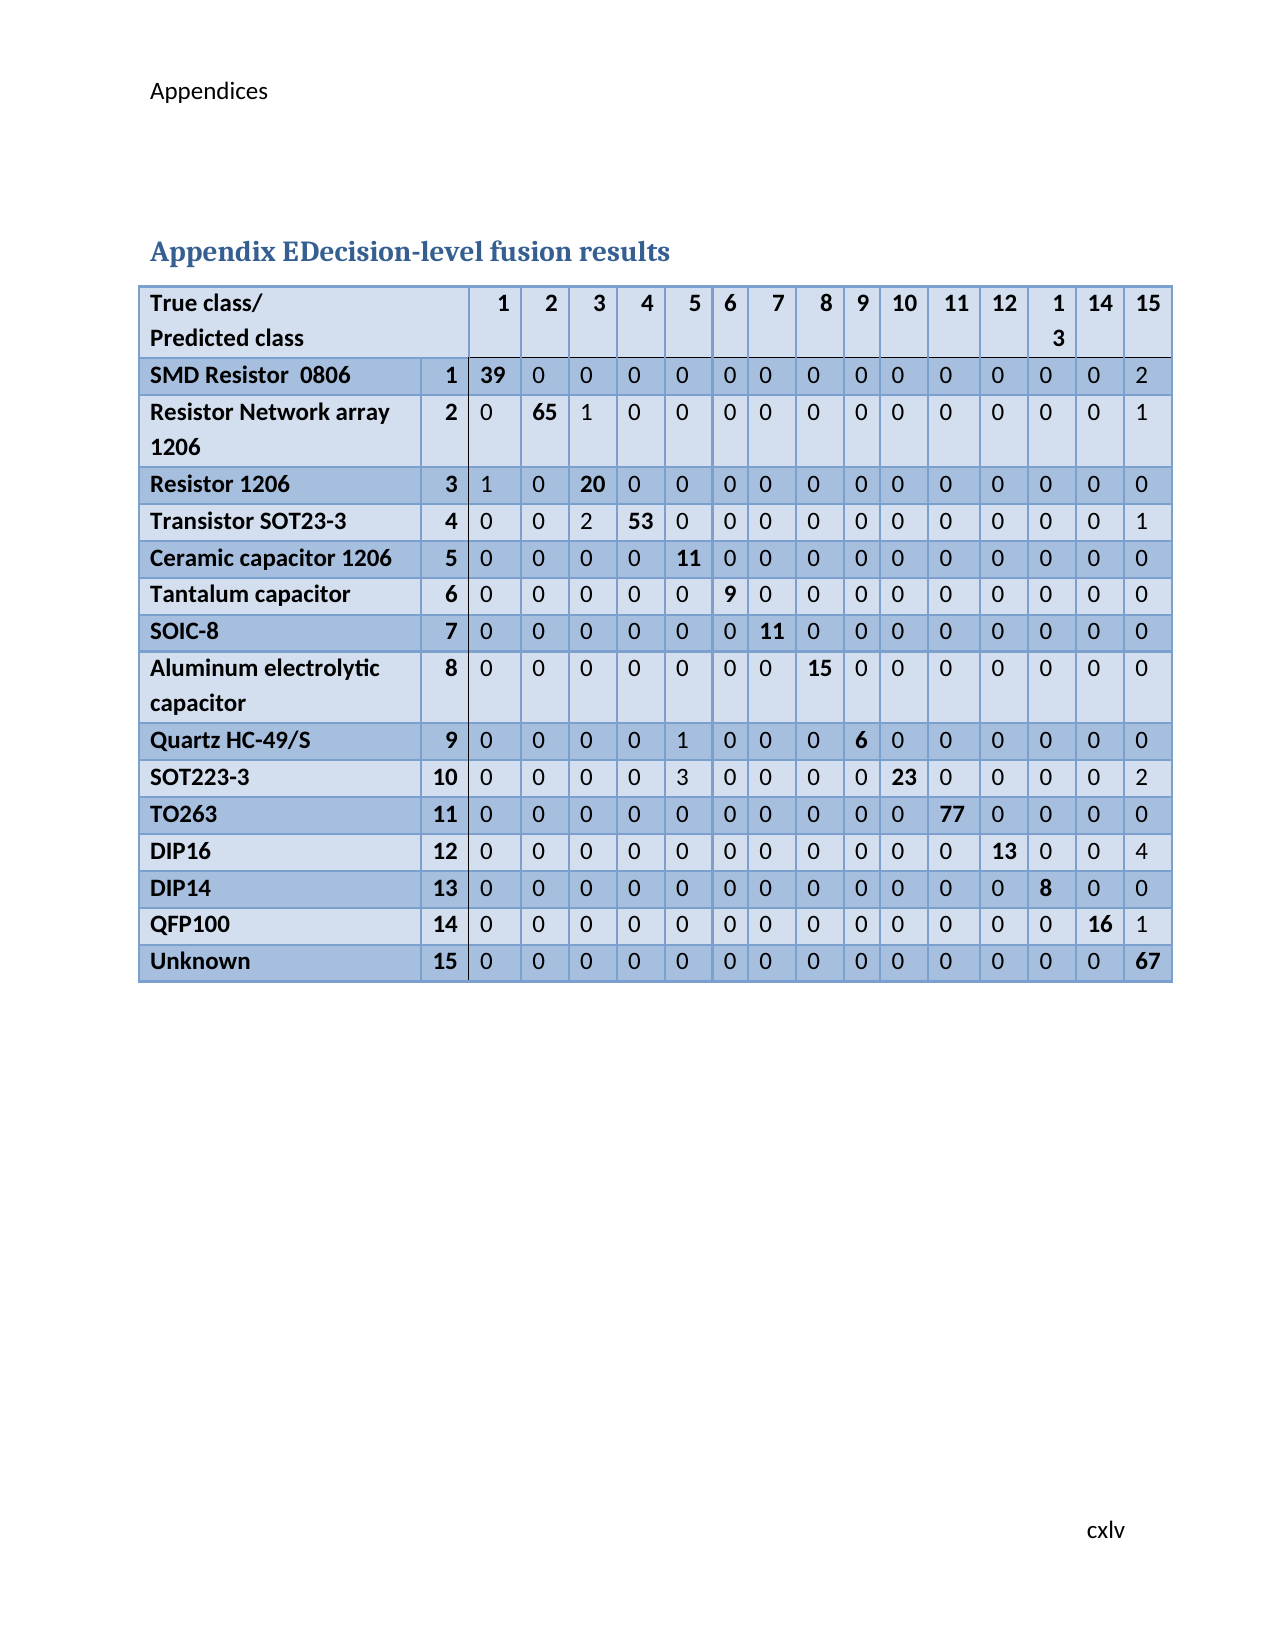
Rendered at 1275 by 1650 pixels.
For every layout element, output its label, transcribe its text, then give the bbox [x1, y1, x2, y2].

table_cell 6 [845, 724, 879, 759]
table_cell 0 [981, 542, 1027, 577]
table_header 10 [881, 288, 927, 357]
table_cell 0 [469, 505, 520, 540]
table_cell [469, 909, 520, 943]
table_cell 2 [570, 505, 616, 540]
table_cell 0 [666, 505, 711, 540]
table_cell 0 [981, 396, 1027, 466]
table_cell 0 [981, 505, 1027, 540]
table_cell 0 [749, 653, 795, 722]
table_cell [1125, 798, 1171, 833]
table_header 11 [929, 288, 979, 357]
table_cell 0 [618, 358, 664, 394]
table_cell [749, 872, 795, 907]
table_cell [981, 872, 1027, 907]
table_cell 0 [881, 724, 927, 759]
table_cell 0 [1029, 468, 1075, 503]
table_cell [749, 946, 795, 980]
table_cell 0 [618, 616, 664, 650]
table_cell 6 [422, 579, 468, 613]
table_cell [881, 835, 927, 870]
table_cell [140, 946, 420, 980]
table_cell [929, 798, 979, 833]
table_cell 0 [522, 653, 568, 722]
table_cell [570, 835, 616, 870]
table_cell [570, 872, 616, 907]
table_cell 0 [666, 616, 711, 650]
table_cell 0 [881, 468, 927, 503]
table_cell 0 [981, 724, 1027, 759]
table_cell 0 [845, 761, 879, 796]
table_cell 0 [469, 761, 520, 796]
table_cell 0 [749, 724, 795, 759]
table_cell 0 [797, 396, 843, 466]
table_cell 0 [714, 653, 747, 722]
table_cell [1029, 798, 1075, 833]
table_cell 0 [666, 579, 711, 613]
table_cell 0 [714, 542, 747, 577]
table_cell 0 [618, 761, 664, 796]
table_cell 2 [1125, 358, 1171, 394]
table_cell 0 [881, 616, 927, 650]
table_cell 0 [522, 468, 568, 503]
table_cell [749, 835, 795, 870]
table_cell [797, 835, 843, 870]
list Decision-level fusion results [150, 235, 1125, 268]
table_cell 0 [570, 542, 616, 577]
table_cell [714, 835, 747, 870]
table_cell 0 [714, 761, 747, 796]
table_cell 0 [714, 505, 747, 540]
table_cell 0 [929, 358, 979, 394]
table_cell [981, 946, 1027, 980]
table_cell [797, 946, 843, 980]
table_header 4 [618, 288, 664, 357]
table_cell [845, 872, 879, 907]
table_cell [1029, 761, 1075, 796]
table_cell 7 [422, 616, 468, 650]
table_cell SOIC-8 [140, 616, 420, 650]
table_cell 0 [881, 653, 927, 722]
table_cell 0 [845, 616, 879, 650]
table_cell 0 [1077, 468, 1123, 503]
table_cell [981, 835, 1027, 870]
table_cell 0 [929, 616, 979, 650]
table_cell 0 [1125, 579, 1171, 613]
table_cell 53 [618, 505, 664, 540]
table_cell 0 [981, 579, 1027, 613]
table_cell 0 [881, 542, 927, 577]
table_cell 0 [714, 396, 747, 466]
table_cell 5 [422, 542, 468, 577]
table_header True class/ Predicted class [140, 288, 468, 357]
table_cell 0 [618, 724, 664, 759]
table_cell Quartz HC-49/S [140, 724, 420, 759]
table_cell Aluminum electrolytic capacitor [140, 653, 420, 722]
table_cell 0 [797, 579, 843, 613]
table_header 1 [470, 288, 520, 357]
table_header 15 [1125, 288, 1171, 357]
table_header 2 [522, 288, 568, 357]
table_cell 0 [1125, 653, 1171, 722]
table_cell 0 [522, 724, 568, 759]
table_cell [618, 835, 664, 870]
table_cell 0 [797, 761, 843, 796]
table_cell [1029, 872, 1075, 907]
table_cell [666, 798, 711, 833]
table_cell 0 [570, 616, 616, 650]
table_cell 0 [714, 616, 747, 650]
table_header 3 [570, 288, 616, 357]
table_cell 0 [749, 579, 795, 613]
table_cell 0 [570, 579, 616, 613]
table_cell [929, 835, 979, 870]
table_cell 0 [1029, 616, 1075, 650]
table_cell 0 [469, 396, 520, 466]
table_cell 8 [422, 653, 468, 722]
table_cell 0 [1029, 505, 1075, 540]
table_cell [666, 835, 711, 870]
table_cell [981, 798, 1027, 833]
table_cell 0 [981, 616, 1027, 650]
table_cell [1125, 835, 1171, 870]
table_cell 0 [749, 396, 795, 466]
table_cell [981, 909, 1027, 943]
table_cell 0 [1125, 542, 1171, 577]
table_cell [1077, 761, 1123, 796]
table_cell 0 [881, 396, 927, 466]
table_cell 1 [1125, 505, 1171, 540]
table_cell 0 [881, 579, 927, 613]
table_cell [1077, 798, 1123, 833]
table_cell 0 [666, 468, 711, 503]
table_cell 0 [929, 724, 979, 759]
table_header 9 [845, 288, 879, 357]
table_cell 0 [1029, 358, 1075, 394]
table_cell 0 [1029, 396, 1075, 466]
table_cell 11 [749, 616, 795, 650]
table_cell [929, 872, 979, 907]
table_cell 15 [797, 653, 843, 722]
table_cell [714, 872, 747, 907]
table_cell 0 [749, 468, 795, 503]
table_cell 9 [422, 724, 468, 759]
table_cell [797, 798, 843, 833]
table_cell Resistor Network array 1206 [140, 396, 420, 466]
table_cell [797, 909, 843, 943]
table_cell 0 [797, 358, 843, 394]
table_cell 20 [570, 468, 616, 503]
table_cell 0 [618, 468, 664, 503]
table_cell 0 [981, 468, 1027, 503]
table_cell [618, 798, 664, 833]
table_cell 0 [1077, 542, 1123, 577]
table_cell 0 [1029, 579, 1075, 613]
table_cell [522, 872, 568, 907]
table_cell 0 [1077, 396, 1123, 466]
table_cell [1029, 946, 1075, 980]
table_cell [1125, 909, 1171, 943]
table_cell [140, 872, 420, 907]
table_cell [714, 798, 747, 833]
table_cell 0 [1029, 542, 1075, 577]
table_cell 0 [929, 396, 979, 466]
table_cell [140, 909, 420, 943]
table_cell 0 [714, 358, 747, 394]
table_cell 0 [1077, 505, 1123, 540]
table_cell 0 [570, 653, 616, 722]
table_cell SMD Resistor 0806 [140, 359, 420, 394]
table_cell 0 [845, 358, 879, 394]
table_cell 0 [845, 579, 879, 613]
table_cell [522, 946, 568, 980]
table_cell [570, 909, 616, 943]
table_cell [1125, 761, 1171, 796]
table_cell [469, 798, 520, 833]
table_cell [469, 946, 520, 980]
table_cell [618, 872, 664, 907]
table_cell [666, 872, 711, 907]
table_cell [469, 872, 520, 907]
table_cell 0 [469, 579, 520, 613]
table_cell 0 [714, 468, 747, 503]
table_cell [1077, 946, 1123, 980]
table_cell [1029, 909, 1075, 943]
table_cell 65 [522, 396, 568, 466]
table_cell 0 [666, 653, 711, 722]
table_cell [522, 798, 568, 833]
table_cell 0 [570, 358, 616, 394]
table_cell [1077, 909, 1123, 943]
table_cell 1 [469, 468, 520, 503]
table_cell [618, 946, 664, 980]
table_cell 4 [422, 505, 468, 540]
table_cell 0 [1125, 616, 1171, 650]
table_cell 0 [845, 468, 879, 503]
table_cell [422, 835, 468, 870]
table_cell 0 [1125, 468, 1171, 503]
table_cell 0 [469, 542, 520, 577]
table_cell 0 [469, 616, 520, 650]
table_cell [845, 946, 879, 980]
table_cell 9 [714, 579, 747, 613]
table_cell 0 [570, 724, 616, 759]
table_cell Resistor 1206 [140, 468, 420, 503]
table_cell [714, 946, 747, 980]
table_cell 0 [929, 761, 979, 796]
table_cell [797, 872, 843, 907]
table_cell 0 [618, 542, 664, 577]
table_cell 0 [749, 358, 795, 394]
table_cell 0 [929, 505, 979, 540]
table_cell 0 [797, 468, 843, 503]
table_cell 0 [749, 505, 795, 540]
table_cell 0 [797, 724, 843, 759]
table_header 14 [1077, 288, 1123, 357]
table_cell 0 [749, 542, 795, 577]
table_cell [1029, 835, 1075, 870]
table_cell 0 [881, 358, 927, 394]
table_cell 0 [666, 358, 711, 394]
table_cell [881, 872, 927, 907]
table_cell Tantalum capacitor [140, 579, 420, 613]
table_cell 39 [469, 358, 520, 394]
table_cell 0 [618, 396, 664, 466]
table_cell 0 [522, 358, 568, 394]
table_cell 0 [1029, 724, 1075, 759]
table_header 8 [797, 288, 843, 357]
table_cell 0 [881, 505, 927, 540]
table_cell 10 [422, 761, 468, 796]
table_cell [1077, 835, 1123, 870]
table_header 13 [1029, 288, 1075, 357]
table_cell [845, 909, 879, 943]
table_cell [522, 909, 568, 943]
table_header 5 [666, 288, 711, 357]
table_cell 0 [1029, 653, 1075, 722]
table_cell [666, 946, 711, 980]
table_cell 0 [797, 505, 843, 540]
table_cell 0 [845, 542, 879, 577]
table_cell 0 [1077, 724, 1123, 759]
table_cell 0 [618, 579, 664, 613]
table_cell 1 [422, 359, 468, 394]
table_cell 0 [522, 579, 568, 613]
table_cell 11 [666, 542, 711, 577]
table_cell 0 [929, 542, 979, 577]
table_cell 0 [618, 653, 664, 722]
table_cell 0 [797, 542, 843, 577]
table_cell 1 [1125, 396, 1171, 466]
table_cell 0 [570, 761, 616, 796]
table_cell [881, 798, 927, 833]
table_cell 0 [666, 396, 711, 466]
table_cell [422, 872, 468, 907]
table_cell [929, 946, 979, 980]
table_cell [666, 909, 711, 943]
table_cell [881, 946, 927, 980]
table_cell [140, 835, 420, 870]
table_cell 0 [929, 653, 979, 722]
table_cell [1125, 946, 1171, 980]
table_cell 0 [1077, 358, 1123, 394]
table_cell 0 [1077, 653, 1123, 722]
table_cell 1 [570, 396, 616, 466]
table_cell 0 [1077, 616, 1123, 650]
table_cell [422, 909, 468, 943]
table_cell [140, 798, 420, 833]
table_cell 3 [666, 761, 711, 796]
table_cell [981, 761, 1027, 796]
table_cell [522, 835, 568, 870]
table_cell 0 [845, 653, 879, 722]
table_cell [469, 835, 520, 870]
table_cell 0 [469, 724, 520, 759]
table_header 12 [981, 288, 1027, 357]
table_cell 0 [981, 653, 1027, 722]
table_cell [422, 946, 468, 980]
table_header 7 [749, 288, 795, 357]
table_cell 0 [1125, 724, 1171, 759]
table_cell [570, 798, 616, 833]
table_cell 0 [797, 616, 843, 650]
table_cell 0 [522, 616, 568, 650]
table_cell 0 [845, 396, 879, 466]
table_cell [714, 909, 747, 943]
table_cell 2 [422, 396, 468, 466]
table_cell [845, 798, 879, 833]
table_cell 0 [929, 468, 979, 503]
table_cell 0 [929, 579, 979, 613]
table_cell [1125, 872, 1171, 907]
table_cell 0 [522, 761, 568, 796]
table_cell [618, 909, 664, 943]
table_cell 0 [522, 505, 568, 540]
table_cell 0 [1077, 579, 1123, 613]
table_cell Transistor SOT23-3 [140, 505, 420, 540]
table_cell 1 [666, 724, 711, 759]
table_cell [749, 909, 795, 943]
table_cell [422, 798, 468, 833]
table_cell 0 [469, 653, 520, 722]
table_cell 0 [749, 761, 795, 796]
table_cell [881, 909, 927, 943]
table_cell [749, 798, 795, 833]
table_header 6 [714, 288, 747, 357]
table_cell 0 [714, 724, 747, 759]
table_cell SOT223-3 [140, 761, 420, 796]
table_cell 0 [981, 358, 1027, 394]
table_cell 0 [522, 542, 568, 577]
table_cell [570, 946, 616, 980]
table_cell 0 [845, 505, 879, 540]
table_cell 3 [422, 468, 468, 503]
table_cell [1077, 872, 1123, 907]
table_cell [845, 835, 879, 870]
table_cell 23 [881, 761, 927, 796]
table_cell Ceramic capacitor 1206 [140, 542, 420, 577]
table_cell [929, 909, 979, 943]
